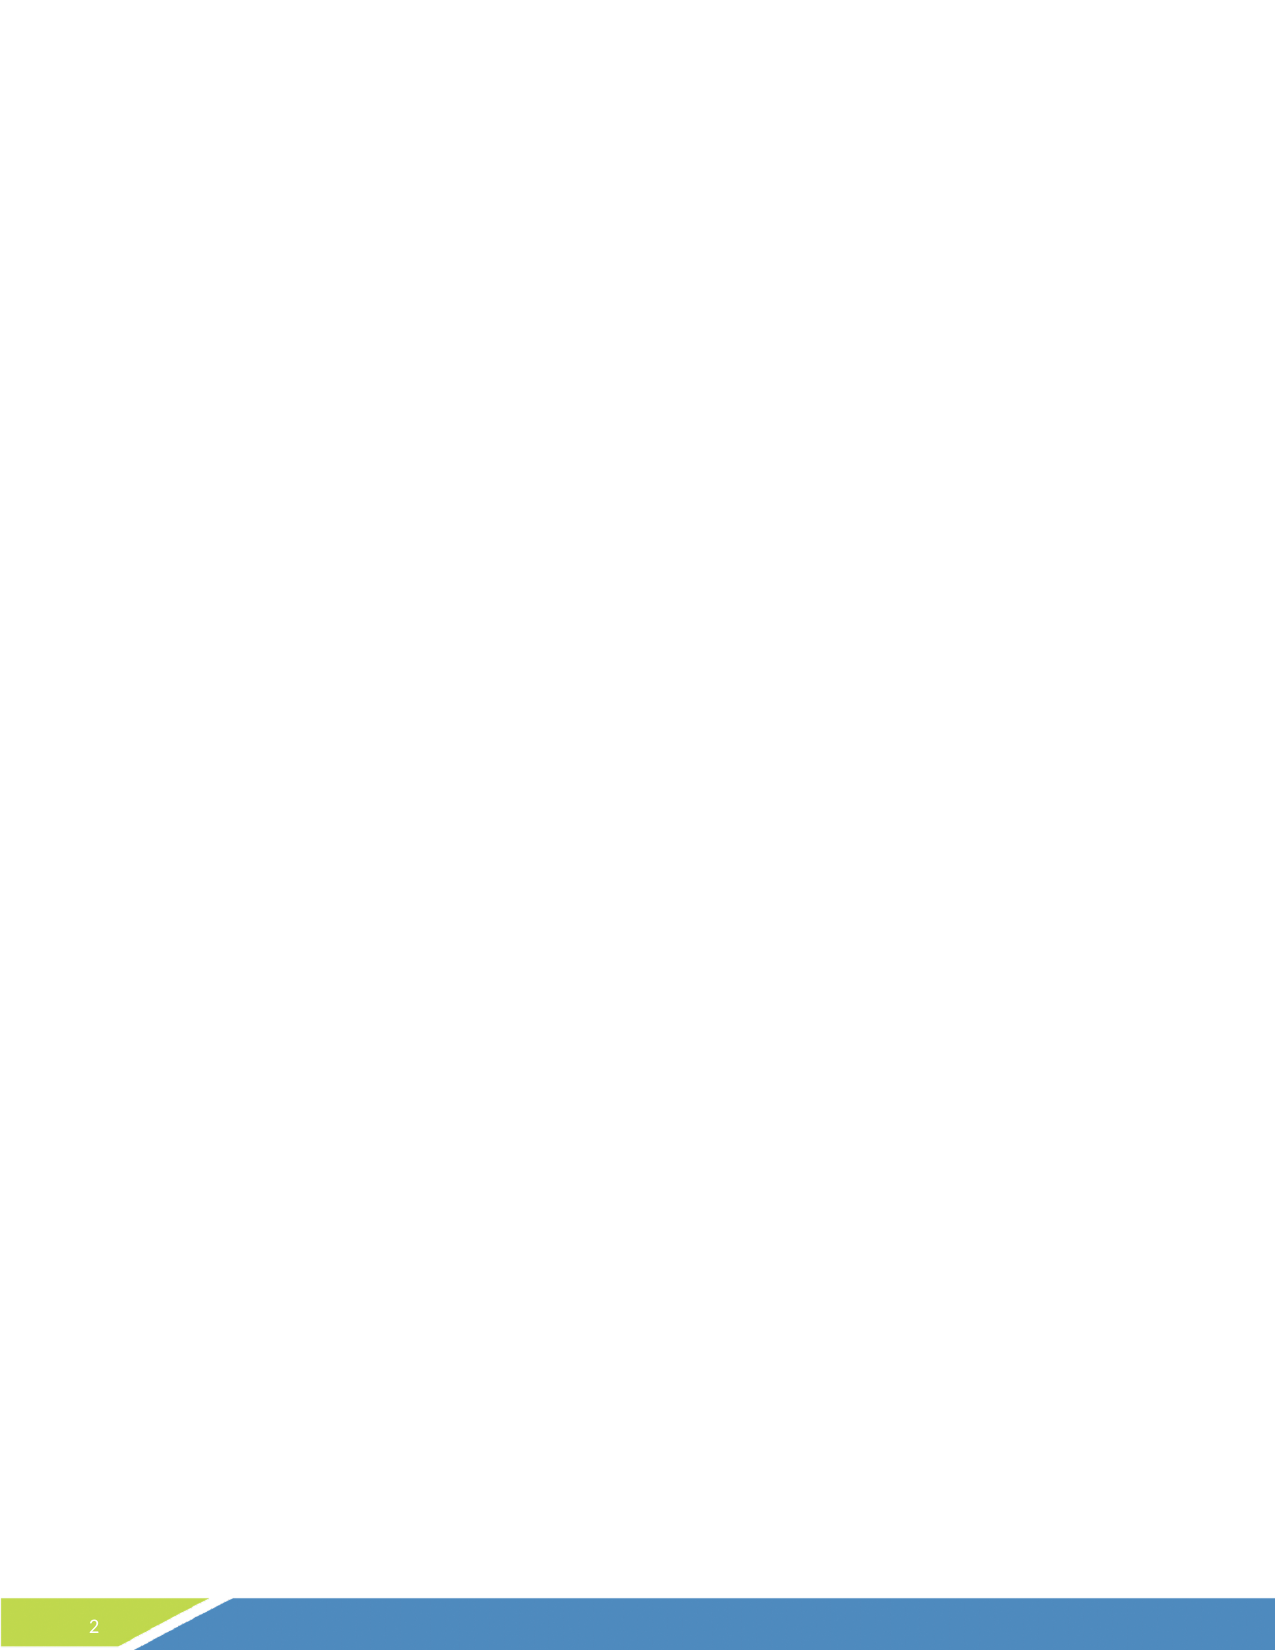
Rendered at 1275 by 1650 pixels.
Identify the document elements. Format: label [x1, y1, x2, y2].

picture [0, 1597, 1275, 1650]
